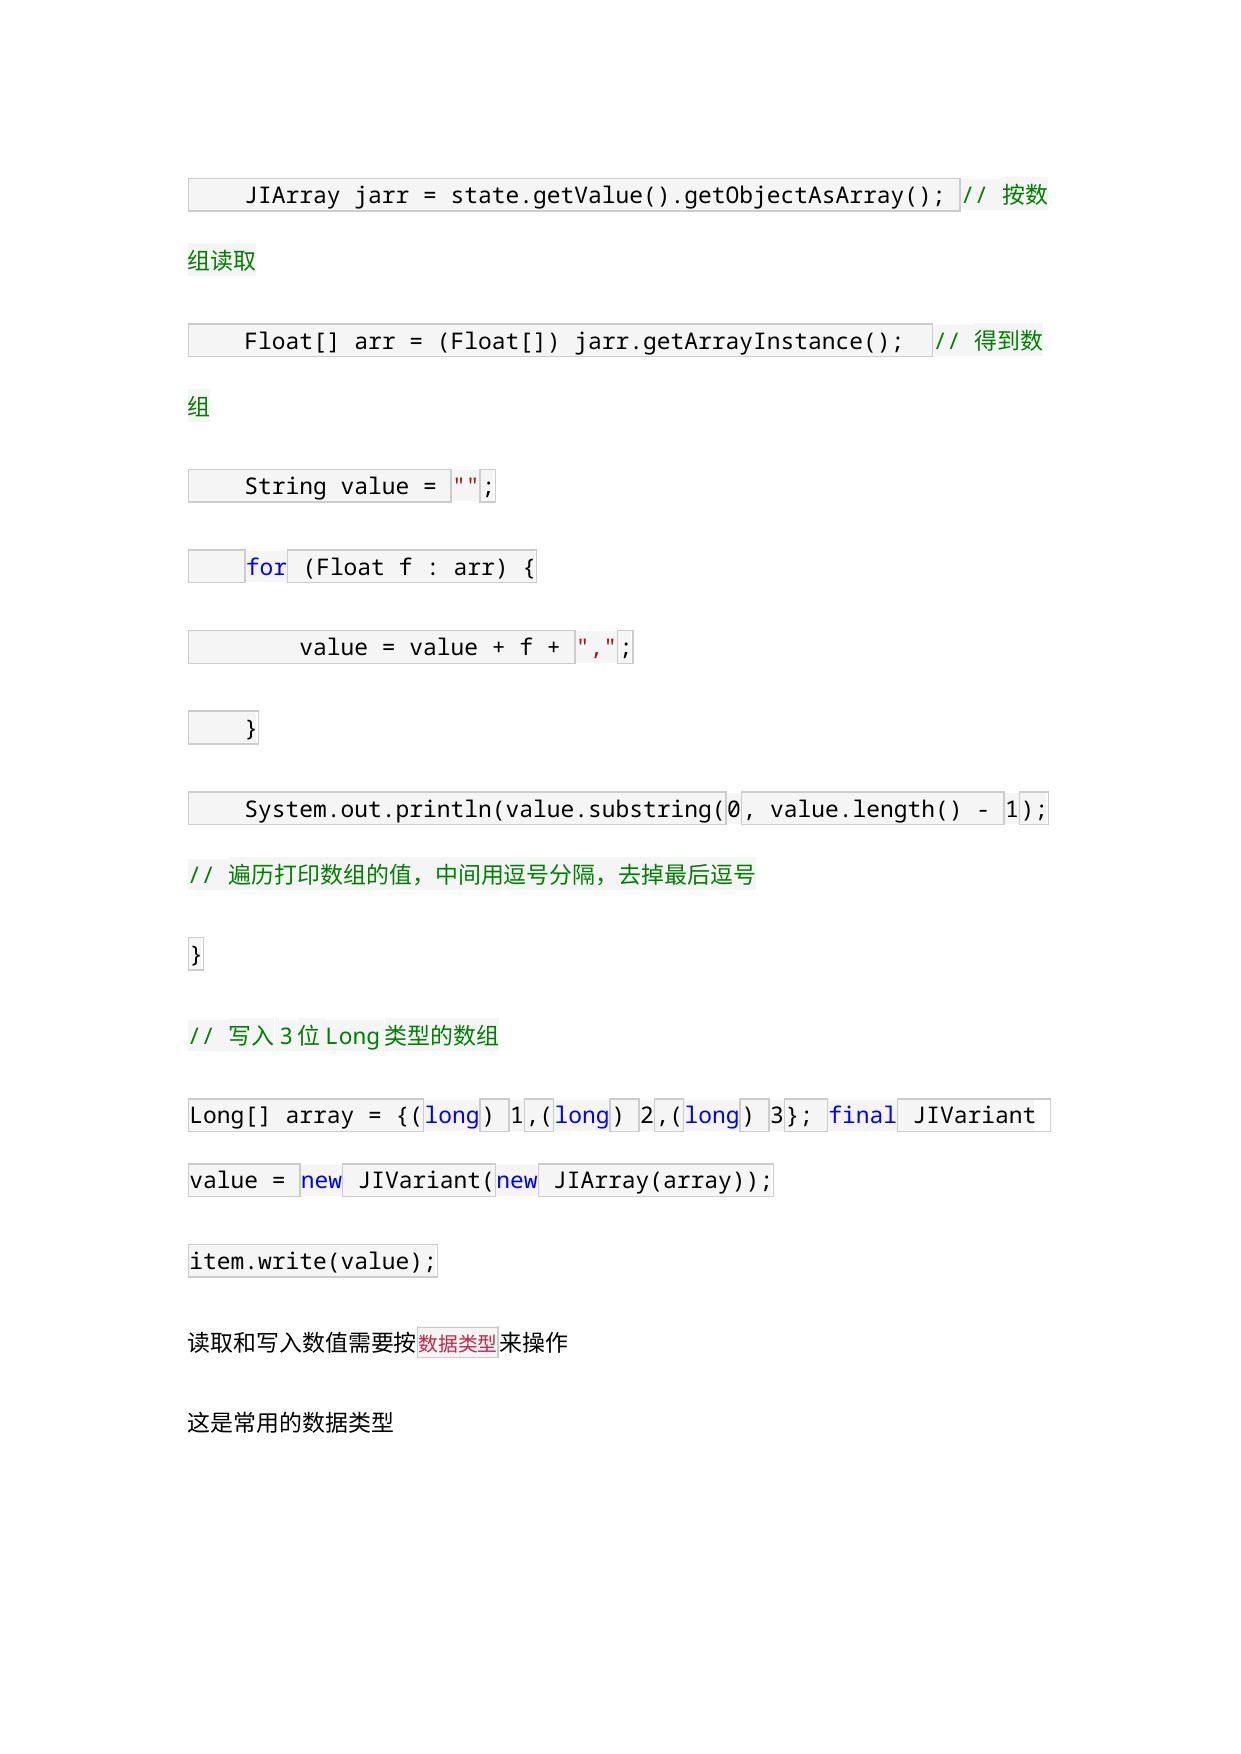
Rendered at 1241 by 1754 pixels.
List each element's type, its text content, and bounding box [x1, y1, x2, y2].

text System.out.println(value.substring(0, value.length() - 1); // 遍历打印数组的值，中间用逗号分隔，去掉最后逗号 [187, 776, 1053, 906]
text String value = ""; [187, 453, 1053, 518]
text 这是常用的数据类型 [187, 1389, 1053, 1454]
text // 写入3位Long类型的数组 [187, 1002, 1053, 1067]
text 读取和写入数值需要按数据类型来操作 [187, 1309, 1053, 1374]
text value = value + f + ","; [187, 614, 1053, 679]
text JIArray jarr = state.getValue().getObjectAsArray(); // 按数组读取 [187, 162, 1053, 292]
text item.write(value); [187, 1228, 1053, 1293]
text for (Float f : arr) { [187, 534, 1053, 599]
text } [187, 921, 1053, 986]
text Float[] arr = (Float[]) jarr.getArrayInstance(); // 得到数组 [187, 308, 1053, 438]
text Long[] array = {(long) 1,(long) 2,(long) 3}; final JIVariant value = new JIVariant(new JIArray(array)); [187, 1083, 1053, 1213]
text } [187, 695, 1053, 760]
